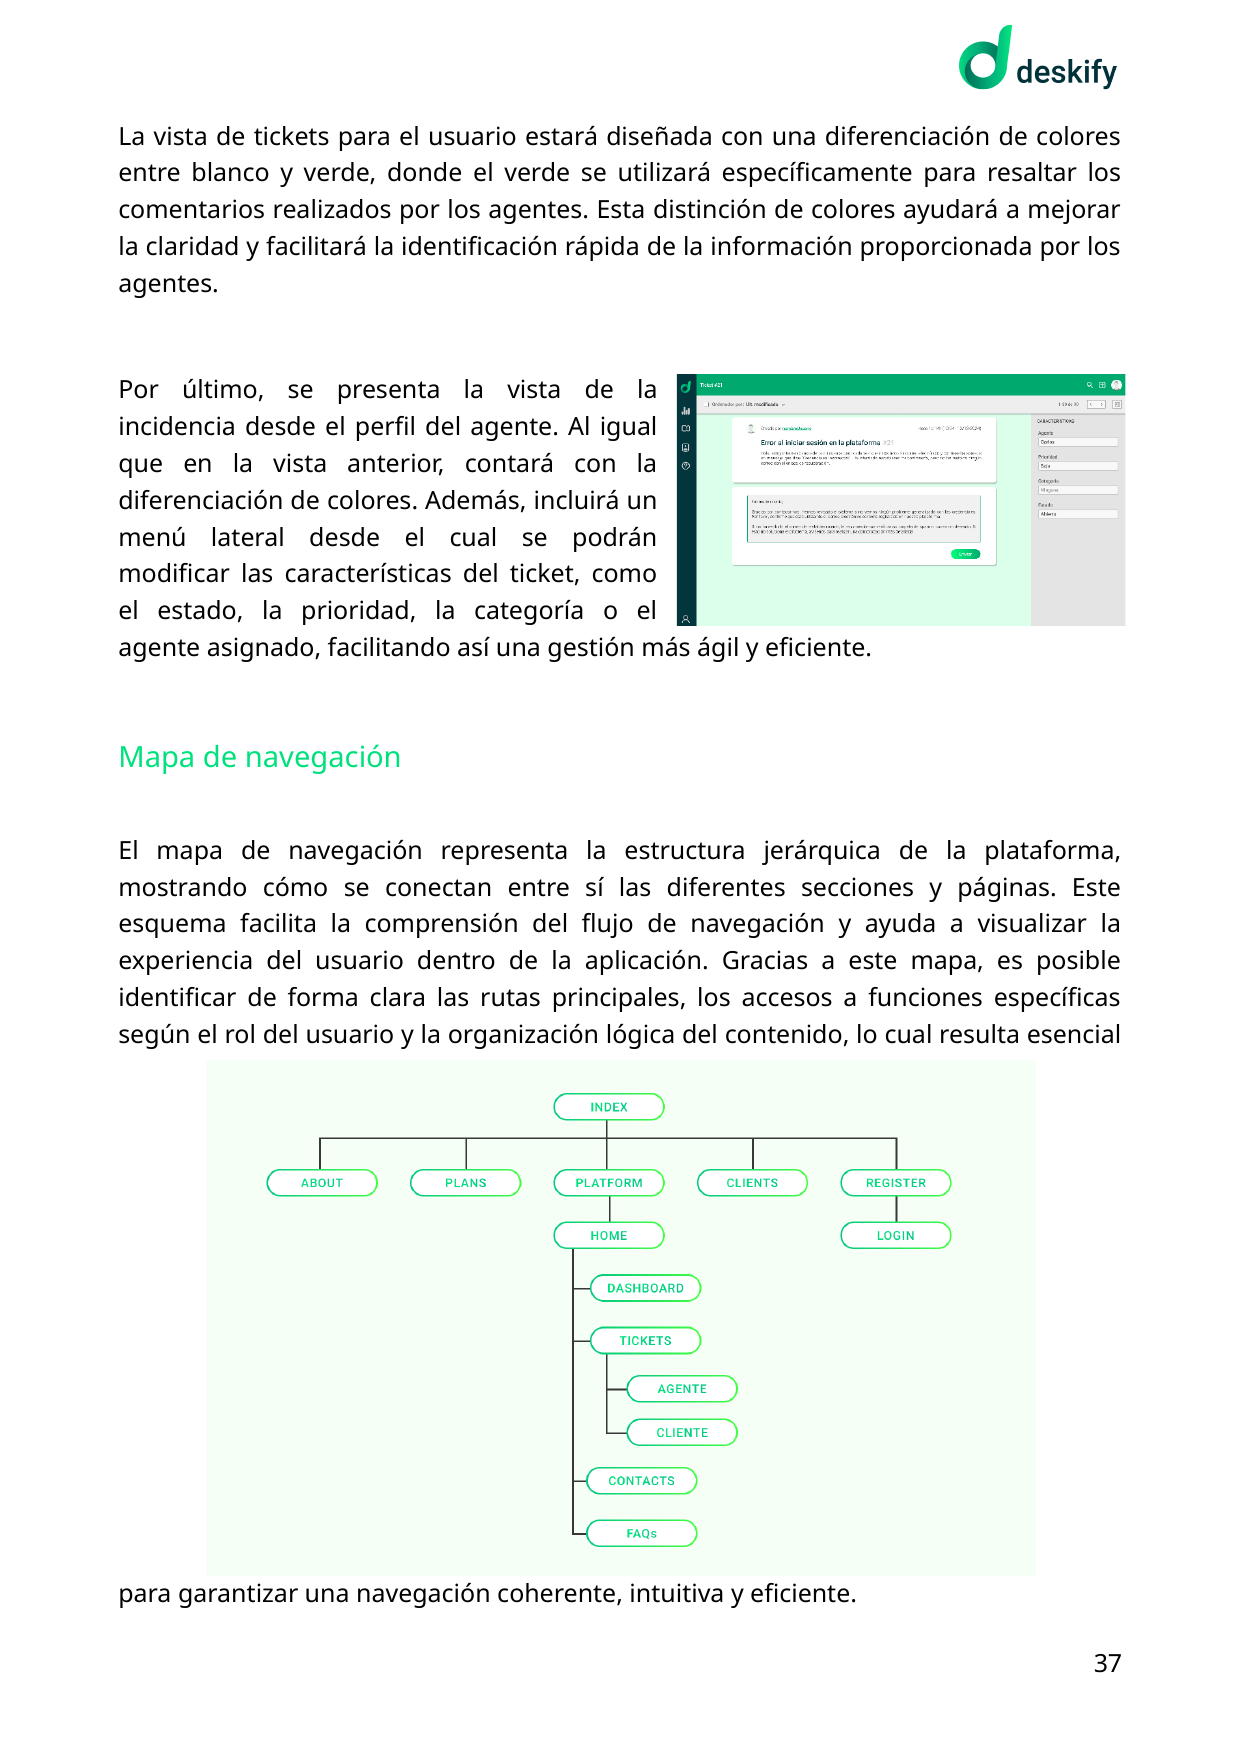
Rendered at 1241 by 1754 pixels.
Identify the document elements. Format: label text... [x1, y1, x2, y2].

text La vista de tickets para el usuario estará diseñada con una diferenciación de colores entre blanco y verde, donde el verde se utilizará específicamente para resaltar los comentarios realizados por los agentes. Esta distinción de colores ayudará a mejorar la claridad y facilitará la identificación rápida de la información proporcionada por los agentes. [118, 118, 1122, 299]
picture [675, 374, 1125, 625]
picture [953, 22, 1127, 92]
subtitle Mapa de navegación [118, 736, 1122, 776]
picture [206, 1060, 1036, 1576]
